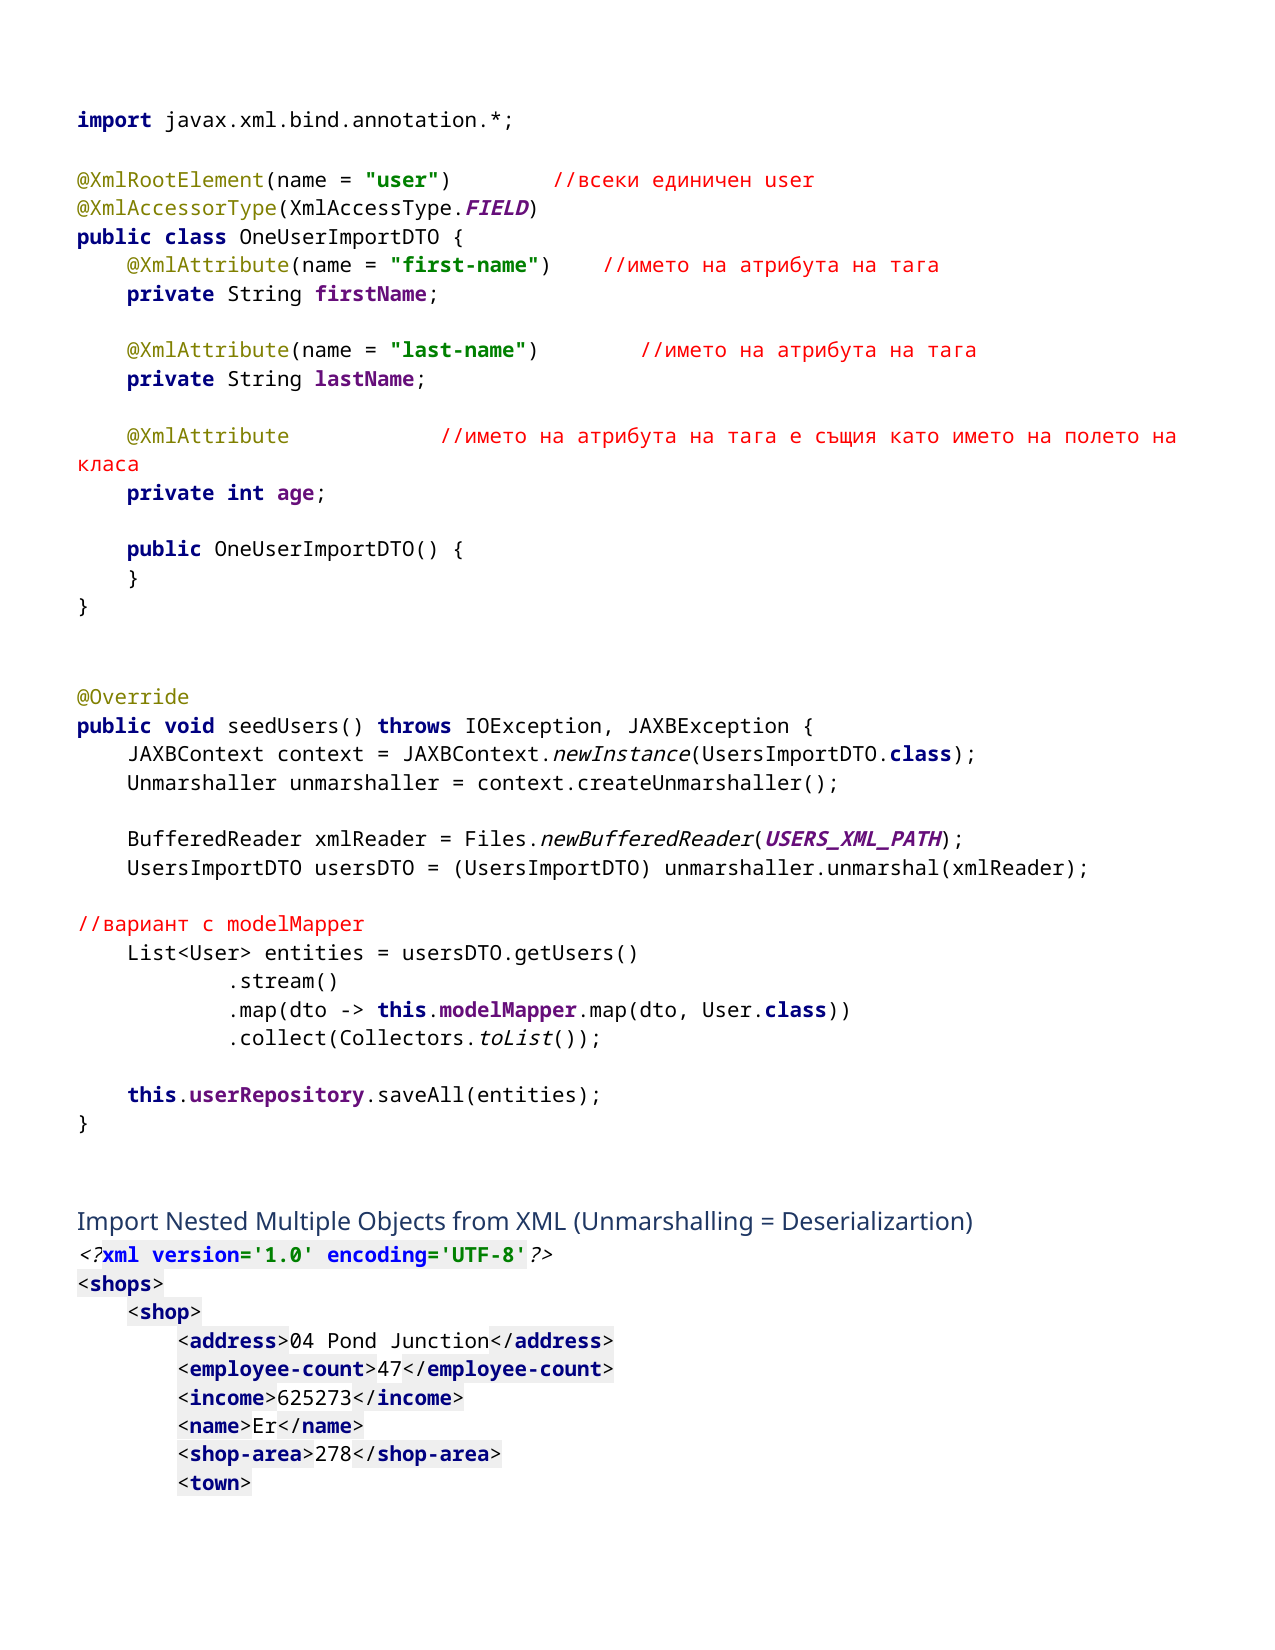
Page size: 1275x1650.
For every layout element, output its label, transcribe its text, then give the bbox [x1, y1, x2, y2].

text @Override public void seedUsers() throws IOException, JAXBException { JAXBContext context = JAXBContext.newInstance(UsersImportDTO.class); Unmarshaller unmarshaller = context.createUnmarshaller(); BufferedReader xmlReader = Files.newBufferedReader(USERS_XML_PATH); UsersImportDTO usersDTO = (UsersImportDTO) unmarshaller.unmarshal(xmlReader); [77, 682, 1198, 909]
text import javax.xml.bind.annotation.*; [77, 105, 1198, 134]
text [77, 1240, 1198, 1496]
subtitle Import Nested Multiple Objects from XML (Unmarshalling = Deserializartion) [77, 1204, 1198, 1238]
text //вариант с modelMapper List<User> entities = usersDTO.getUsers() .stream() .map(dto -> this.modelMapper.map(dto, User.class)) .collect(Collectors.toList()); this.userRepository.saveAll(entities); } [77, 909, 1198, 1137]
text @XmlRootElement(name = "user") //всеки единичен user @XmlAccessorType(XmlAccessType.FIELD) public class OneUserImportDTO { @XmlAttribute(name = "first-name") //името на атрибута на тага private String firstName; @XmlAttribute(name = "last-name") //името на атрибута на тага private String lastName; @XmlAttribute //името на атрибута на тага е същия като името на полето на класа private int age; public OneUserImportDTO() { } } [77, 165, 1198, 620]
